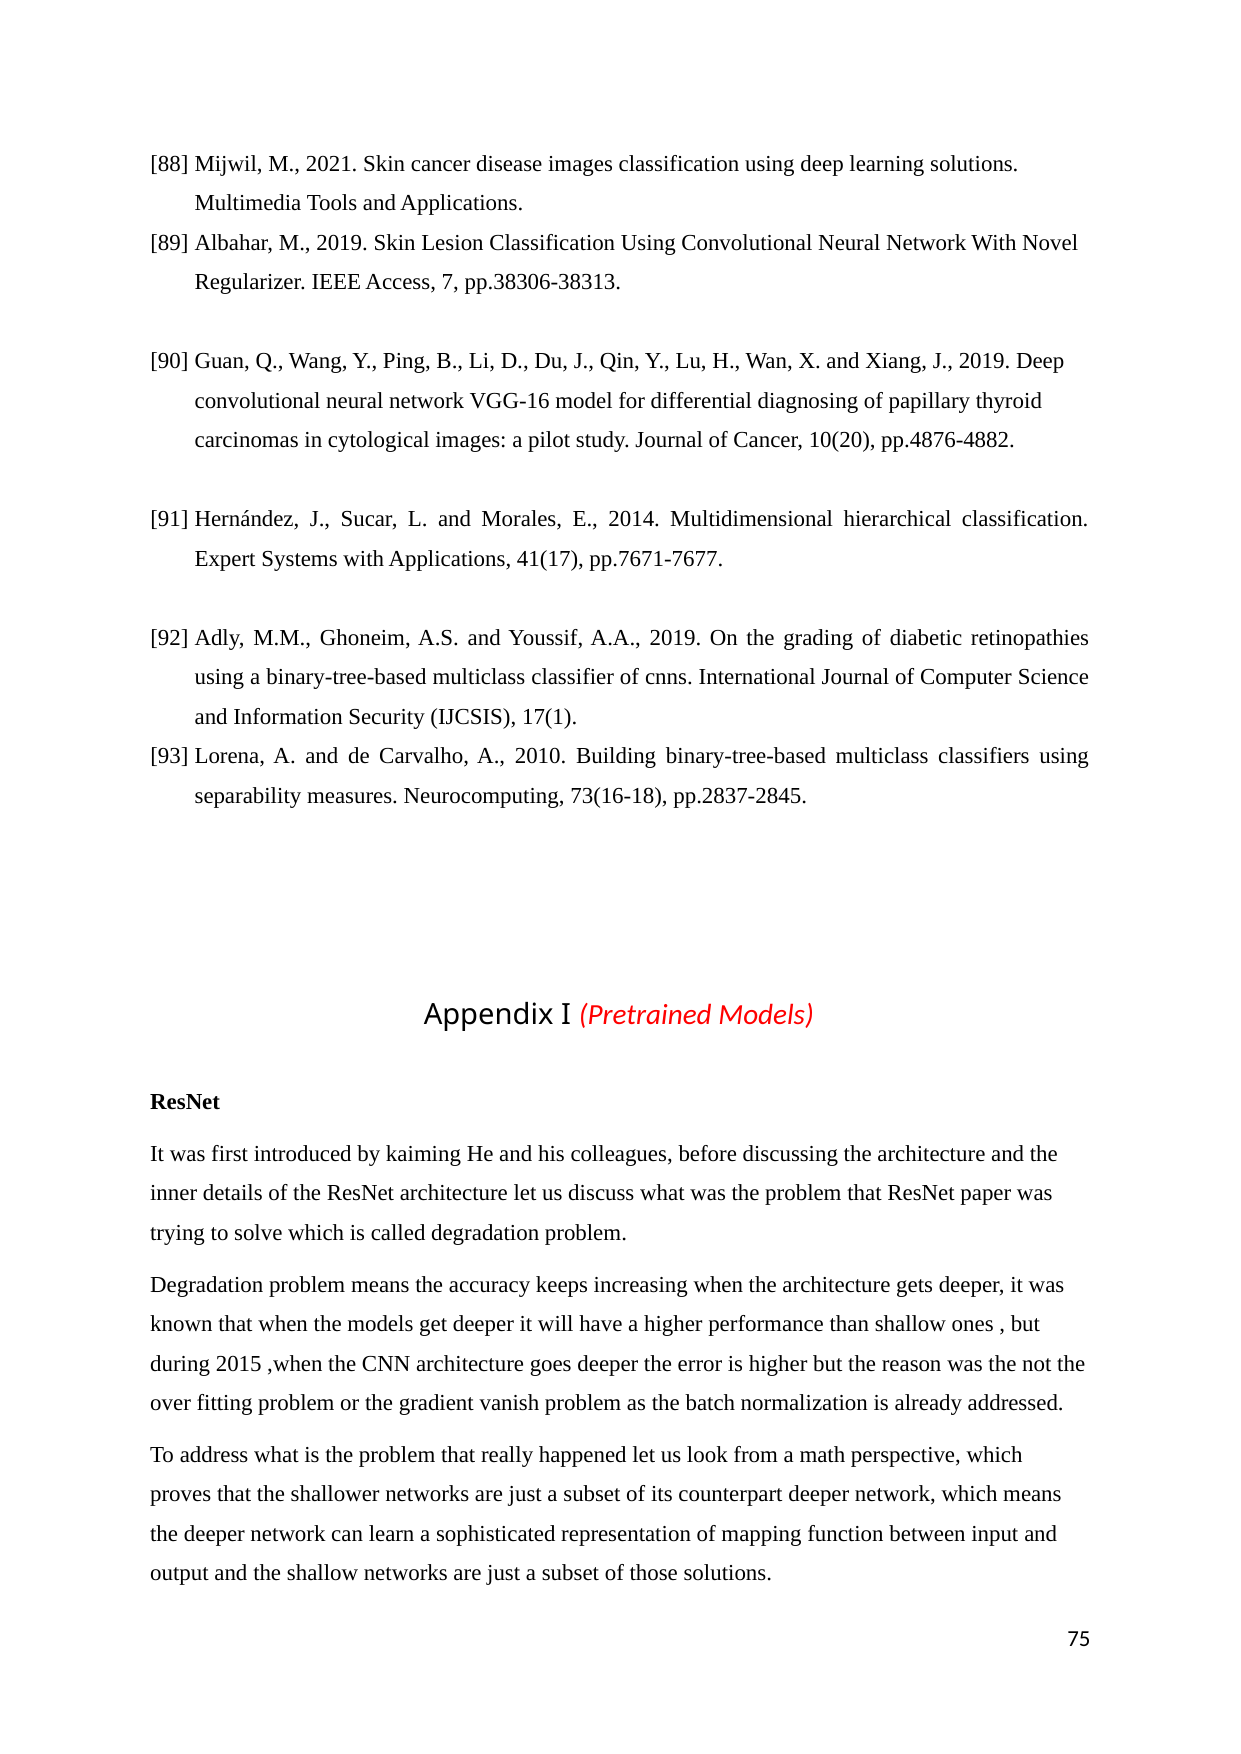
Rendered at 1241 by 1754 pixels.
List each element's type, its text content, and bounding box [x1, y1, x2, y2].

text Guan, Q., Wang, Y., Ping, B., Li, D., Du, J., Qin, Y., Lu, H., Wan, X. and Xiang, J., 2019. Deep convolutional neural network VGG-16 model for differential diagnosing of papillary thyroid carcinomas in cytological images: a pilot study. Journal of Cancer, 10(20), pp.4876-4882. [150, 347, 1090, 453]
text To address what is the problem that really happened let us look from a math perspective, which proves that the shallower networks are just a subset of its counterpart deeper network, which means the deeper network can learn a sophisticated representation of mapping function between input and output and the shallow networks are just a subset of those solutions. [150, 1441, 1090, 1586]
text Mijwil, M., 2021. Skin cancer disease images classification using deep learning solutions. Multimedia Tools and Applications. [150, 150, 1090, 216]
text Lorena, A. and de Carvalho, A., 2010. Building binary-tree-based multiclass classifiers using separability measures. Neurocomputing, 73(16-18), pp.2837-2845. [150, 742, 1090, 808]
text Albahar, M., 2019. Skin Lesion Classification Using Convolutional Neural Network With Novel Regularizer. IEEE Access, 7, pp.38306-38313. [150, 229, 1090, 295]
subtitle Appendix I (Pretrained Models) [150, 993, 1090, 1033]
text Degradation problem means the accuracy keeps increasing when the architecture gets deeper, it was known that when the models get deeper it will have a higher performance than shallow ones , but during 2015 ,when the CNN architecture goes deeper the error is higher but the reason was the not the over fitting problem or the gradient vanish problem as the batch normalization is already addressed. [150, 1271, 1090, 1415]
text Adly, M.M., Ghoneim, A.S. and Youssif, A.A., 2019. On the grading of diabetic retinopathies using a binary-tree-based multiclass classifier of cnns. International Journal of Computer Science and Information Security (IJCSIS), 17(1). [150, 624, 1090, 729]
text Hernández, J., Sucar, L. and Morales, E., 2014. Multidimensional hierarchical classification. Expert Systems with Applications, 41(17), pp.7671-7677. [150, 505, 1090, 571]
text ResNet [150, 1088, 1090, 1114]
text It was first introduced by kaiming He and his colleagues, before discussing the architecture and the inner details of the ResNet architecture let us discuss what was the problem that ResNet paper was trying to solve which is called degradation problem. [150, 1140, 1090, 1245]
